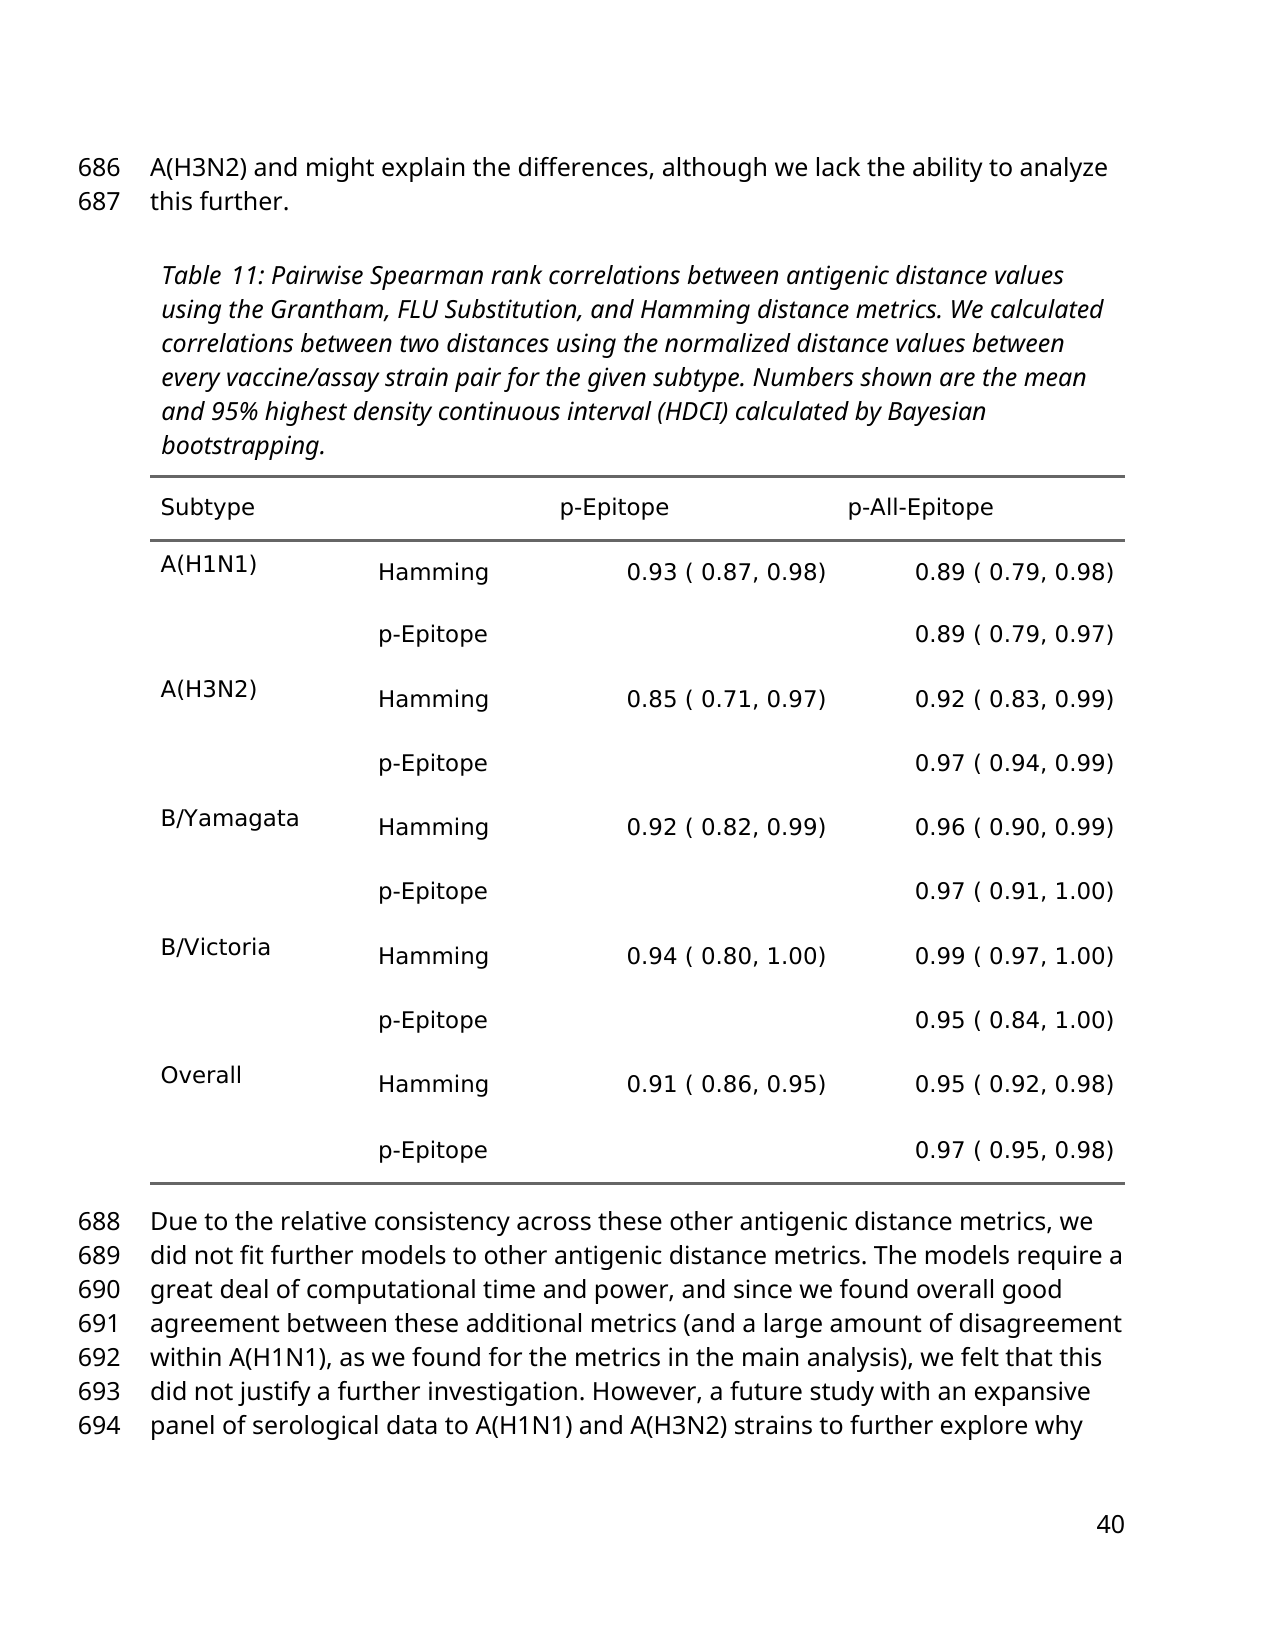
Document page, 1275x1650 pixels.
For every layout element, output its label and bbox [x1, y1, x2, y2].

text [150, 150, 1125, 218]
text [150, 1203, 1125, 1442]
